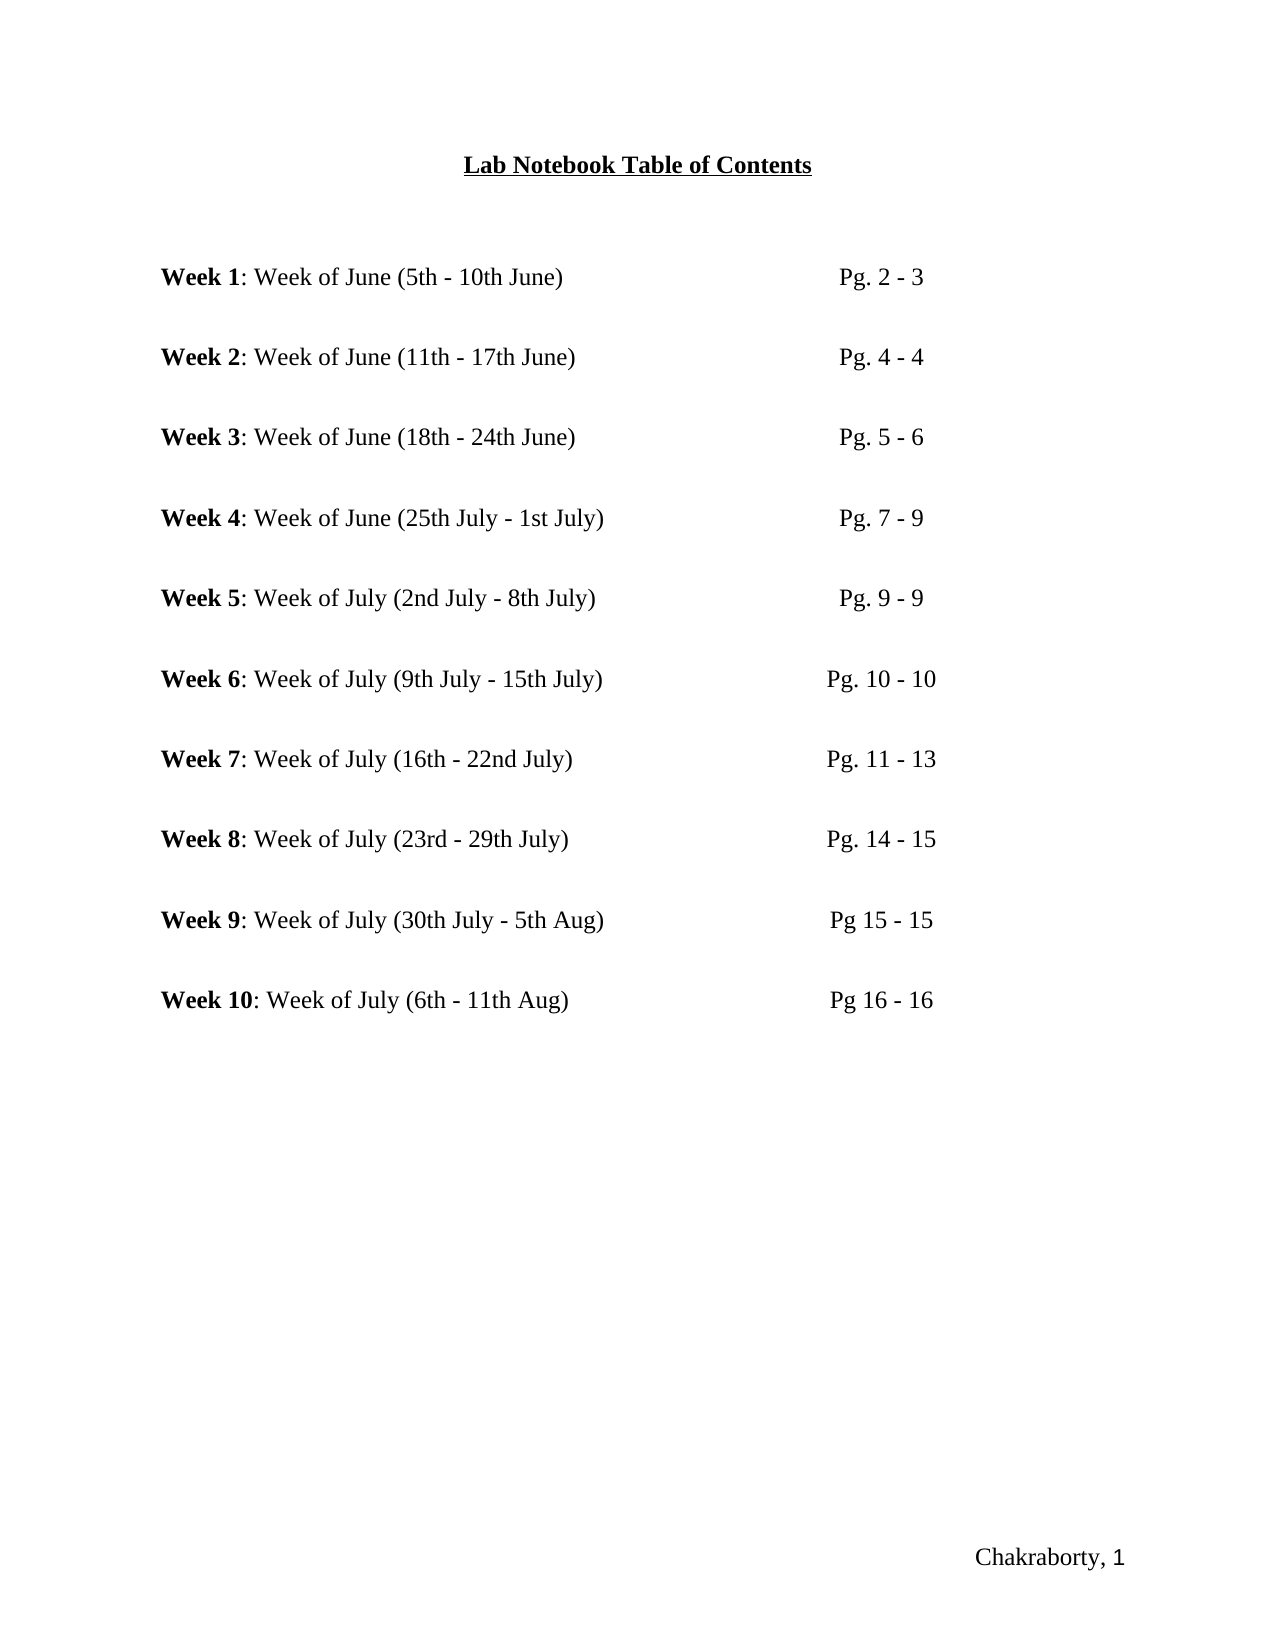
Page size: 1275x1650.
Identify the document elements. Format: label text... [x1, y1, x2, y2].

text Lab Notebook Table of Contents [150, 150, 1125, 179]
table_cell Week 7: Week of July (16th - 22nd July) [151, 734, 636, 812]
table_cell Week 3: Week of June (18th - 24th June) [151, 412, 636, 490]
table_cell Week 4: Week of June (25th July - 1st July) [151, 493, 636, 571]
table_header Pg. 2 - 3 [639, 251, 1124, 329]
table_cell Pg. 14 - 15 [639, 814, 1124, 892]
table_cell Week 5: Week of July (2nd July - 8th July) [151, 573, 636, 651]
table_cell Week 2: Week of June (11th - 17th June) [151, 332, 636, 410]
table_cell Pg 16 - 16 [639, 975, 1124, 1024]
table_cell Week 6: Week of July (9th July - 15th July) [151, 653, 636, 732]
table_cell Pg 15 - 15 [639, 895, 1124, 973]
table_cell Week 9: Week of July (30th July - 5th Aug) [151, 895, 636, 973]
table_header Week 1: Week of June (5th - 10th June) [151, 251, 636, 329]
table_cell Pg. 10 - 10 [639, 653, 1124, 732]
table_cell Pg. 5 - 6 [639, 412, 1124, 490]
table_cell Pg. 7 - 9 [639, 493, 1124, 571]
table_cell Week 10: Week of July (6th - 11th Aug) [151, 975, 636, 1024]
table_cell Pg. 11 - 13 [639, 734, 1124, 812]
table_cell Week 8: Week of July (23rd - 29th July) [151, 814, 636, 892]
table_cell Pg. 9 - 9 [639, 573, 1124, 651]
table_cell Pg. 4 - 4 [639, 332, 1124, 410]
